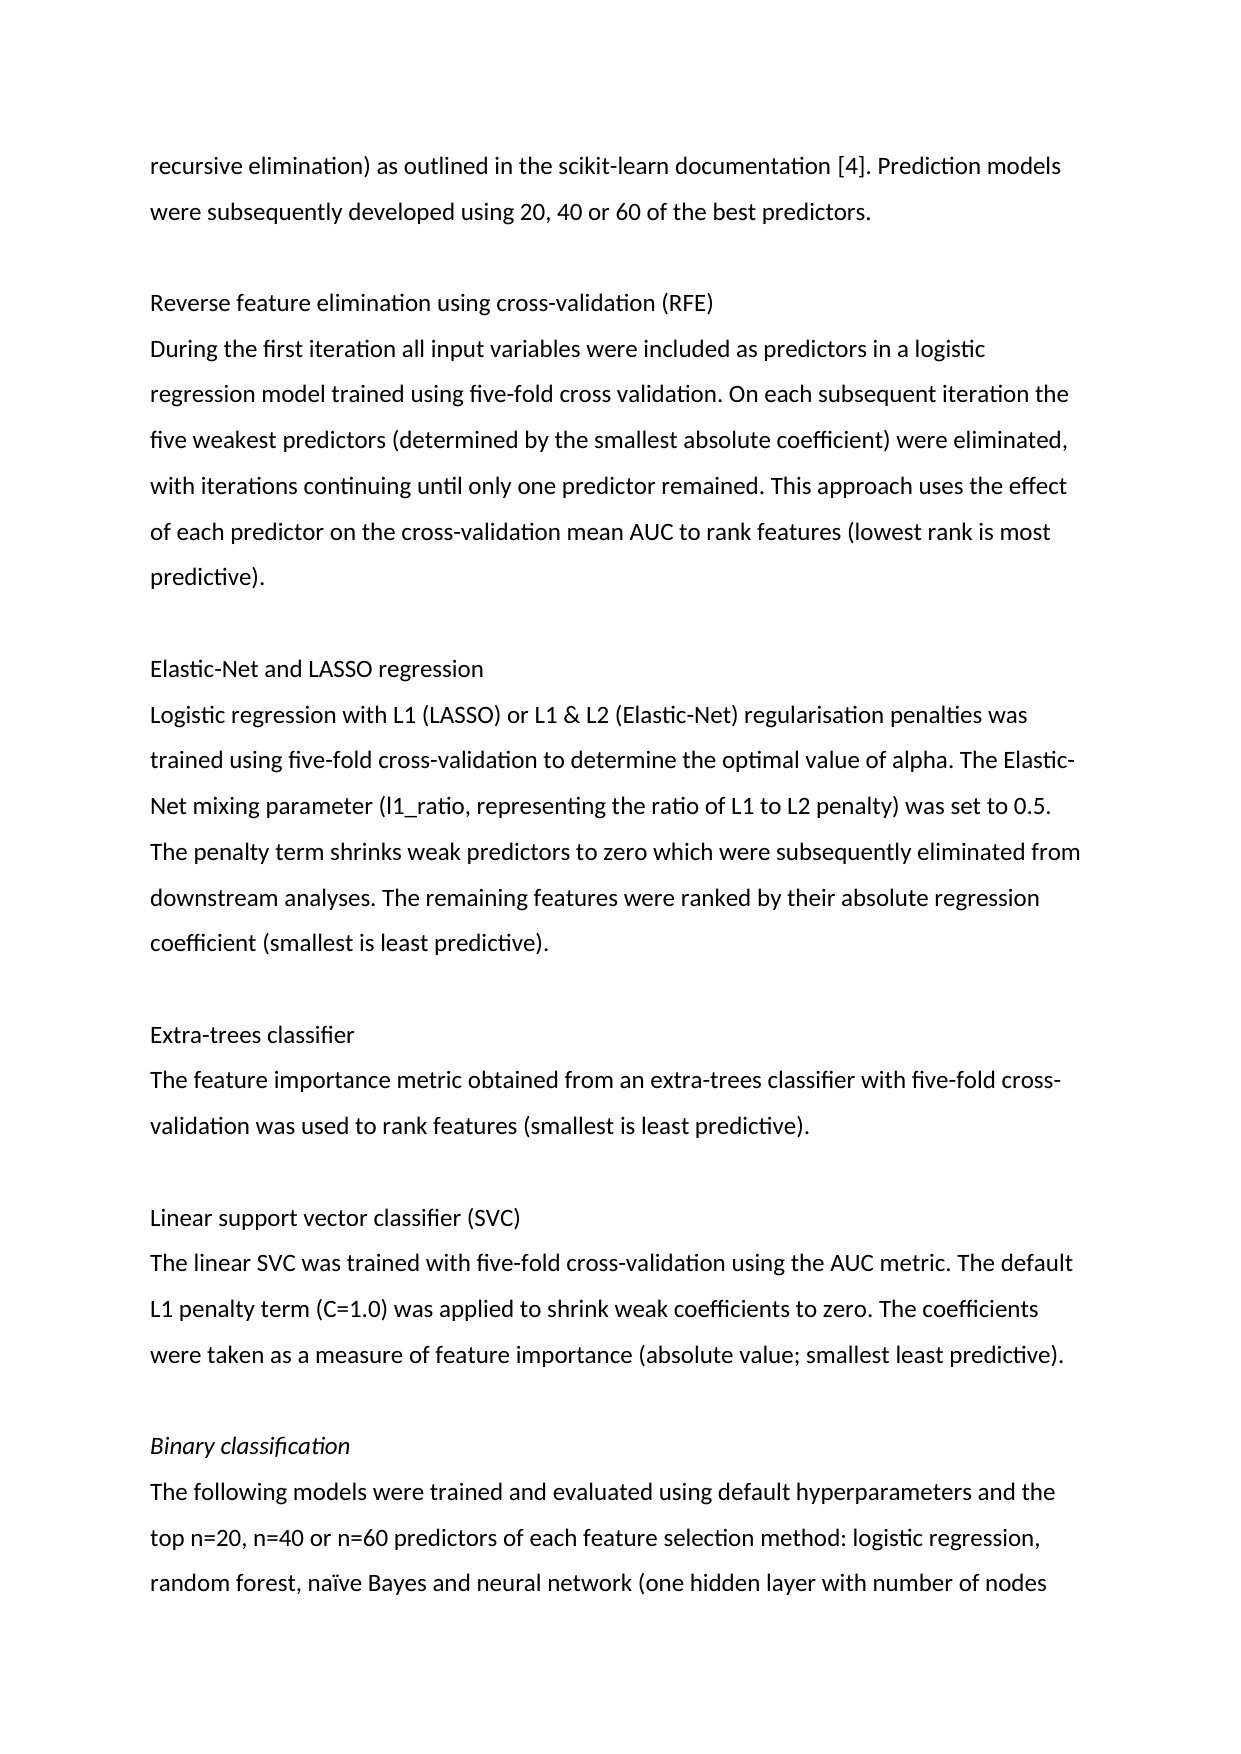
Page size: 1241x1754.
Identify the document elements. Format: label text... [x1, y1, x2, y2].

text Extra-trees classifier [150, 1019, 1090, 1049]
text During the first iteration all input variables were included as predictors in a logistic regression model trained using five-fold cross validation. On each subsequent iteration the five weakest predictors (determined by the smallest absolute coefficient) were eliminated, with iterations continuing until only one predictor remained. This approach uses the effect of each predictor on the cross-validation mean AUC to rank features (lowest rank is most predictive). [150, 333, 1090, 592]
text The feature importance metric obtained from an extra-trees classifier with five-fold cross-validation was used to rank features (smallest is least predictive). [150, 1064, 1090, 1141]
text Linear support vector classifier (SVC) [150, 1202, 1090, 1232]
text Logistic regression with L1 (LASSO) or L1 & L2 (Elastic-Net) regularisation penalties was trained using five-fold cross-validation to determine the optimal value of alpha. The Elastic-Net mixing parameter (l1_ratio, representing the ratio of L1 to L2 penalty) was set to 0.5. The penalty term shrinks weak predictors to zero which were subsequently eliminated from downstream analyses. The remaining features were ranked by their absolute regression coefficient (smallest is least predictive). [150, 699, 1090, 958]
text Reverse feature elimination using cross-validation (RFE) [150, 287, 1090, 318]
text The linear SVC was trained with five-fold cross-validation using the AUC metric. The default L1 penalty term (C=1.0) was applied to shrink weak coefficients to zero. The coefficients were taken as a measure of feature importance (absolute value; smallest least predictive). [150, 1247, 1090, 1369]
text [150, 1430, 1090, 1598]
text Elastic-Net and LASSO regression [150, 653, 1090, 683]
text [150, 150, 1090, 226]
